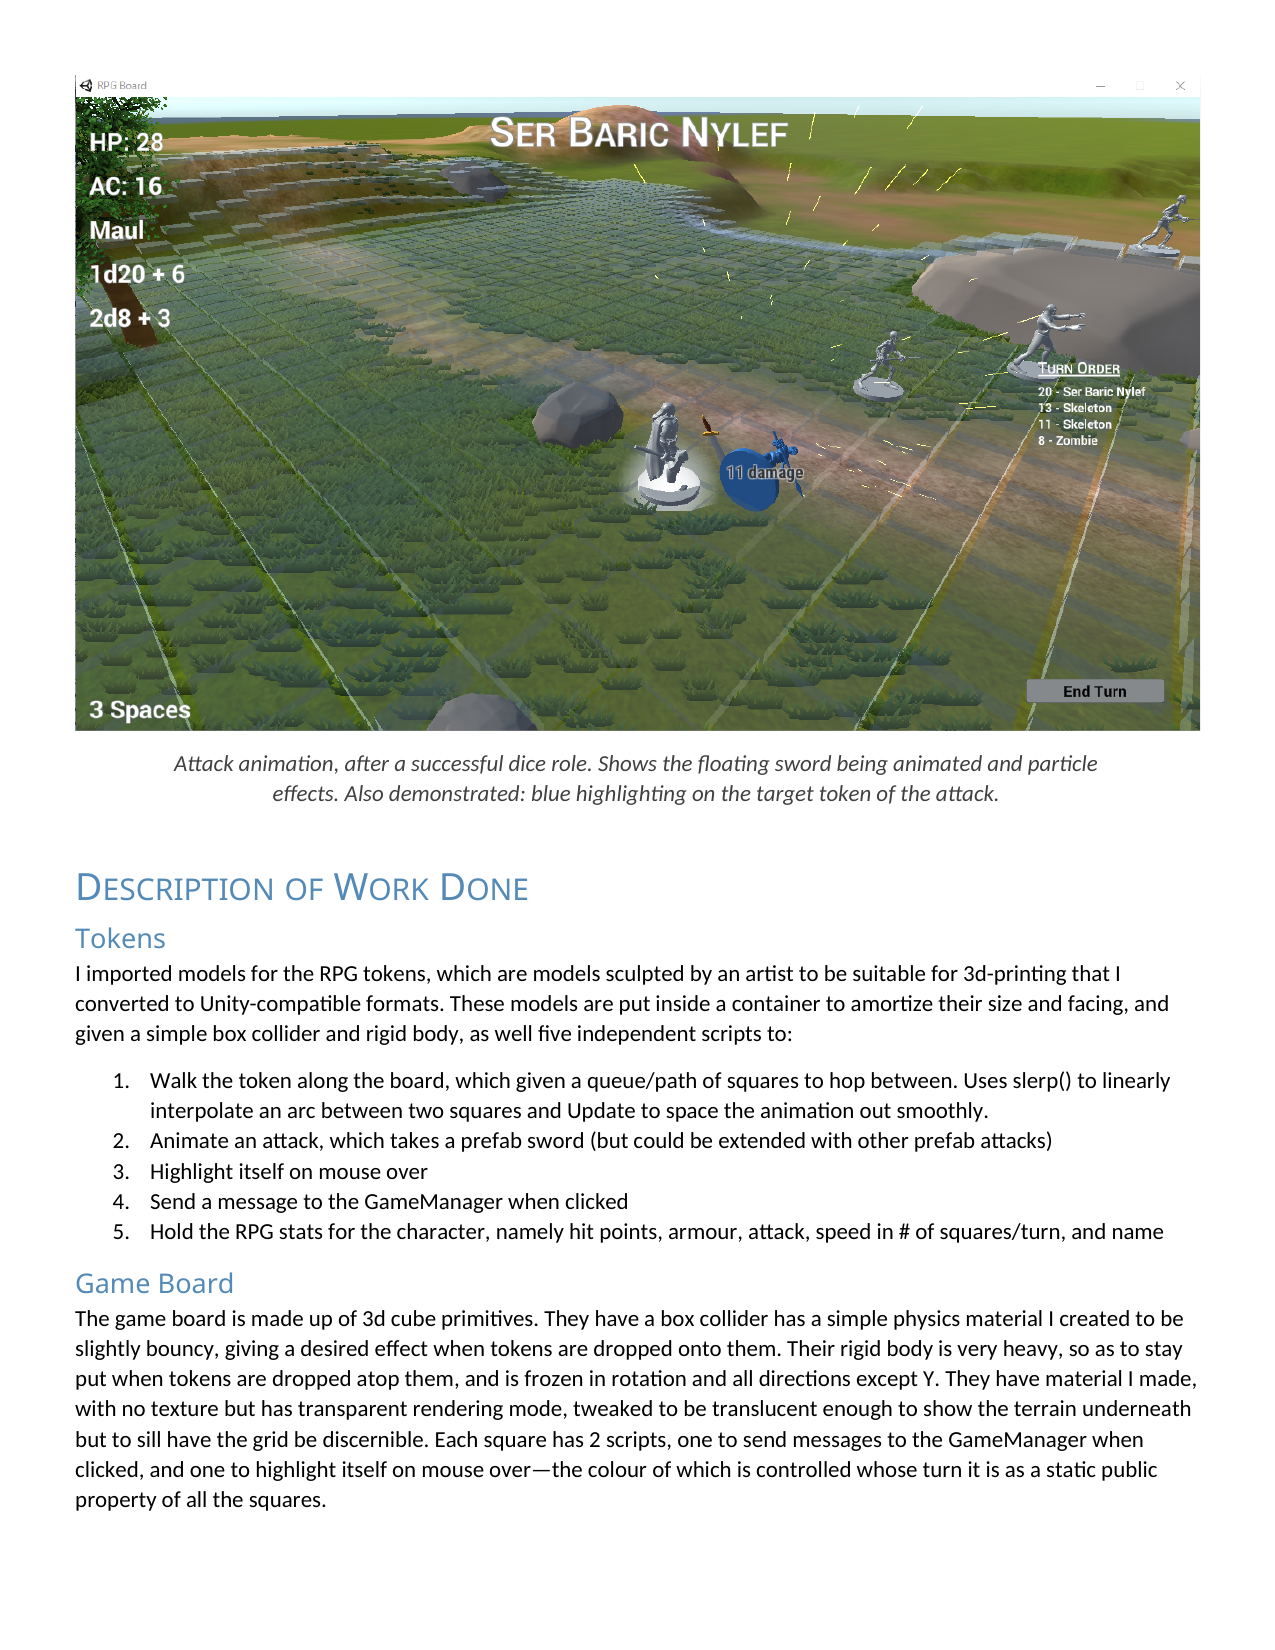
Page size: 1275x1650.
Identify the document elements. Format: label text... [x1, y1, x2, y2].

list Walk the token along the board, which given a queue/path of squares to hop between. Uses slerp() to linearly interpolate an arc between two squares and Update to space the animation out smoothly. [112, 1066, 1200, 1124]
subtitle Description of Work Done [75, 860, 1200, 911]
list Highlight itself on mouse over [112, 1157, 1200, 1185]
subtitle Game Board [75, 1264, 1200, 1301]
text Attack animation, after a successful dice role. Shows the floating sword being animated and particle effects. Also demonstrated: blue highlighting on the target token of the attack. [165, 749, 1110, 808]
text The game board is made up of 3d cube primitives. They have a box collider has a simple physics material I created to be slightly bouncy, giving a desired effect when tokens are dropped onto them. Their rigid body is very heavy, so as to stay put when tokens are dropped atop them, and is frozen in rotation and all directions except Y. They have material I made, with no texture but has transparent rendering mode, tweaked to be translucent enough to show the terrain underneath but to sill have the grid be discernible. Each square has 2 scripts, one to send messages to the GameManager when clicked, and one to highlight itself on mouse over—the colour of which is controlled whose turn it is as a static public property of all the squares. [75, 1304, 1200, 1513]
list Animate an attack, which takes a prefab sword (but could be extended with other prefab attacks) [112, 1127, 1200, 1154]
list Hold the RPG stats for the character, namely hit points, armour, attack, speed in # of squares/turn, and name [112, 1217, 1200, 1245]
list Send a message to the GameManager when clicked [112, 1187, 1200, 1215]
picture [75, 75, 1200, 731]
subtitle Tokens [75, 919, 1200, 956]
text I imported models for the RPG tokens, which are models sculpted by an artist to be suitable for 3d-printing that I converted to Unity-compatible formats. These models are put inside a container to amortize their size and facing, and given a simple box collider and rigid body, as well five independent scripts to: [75, 959, 1200, 1047]
